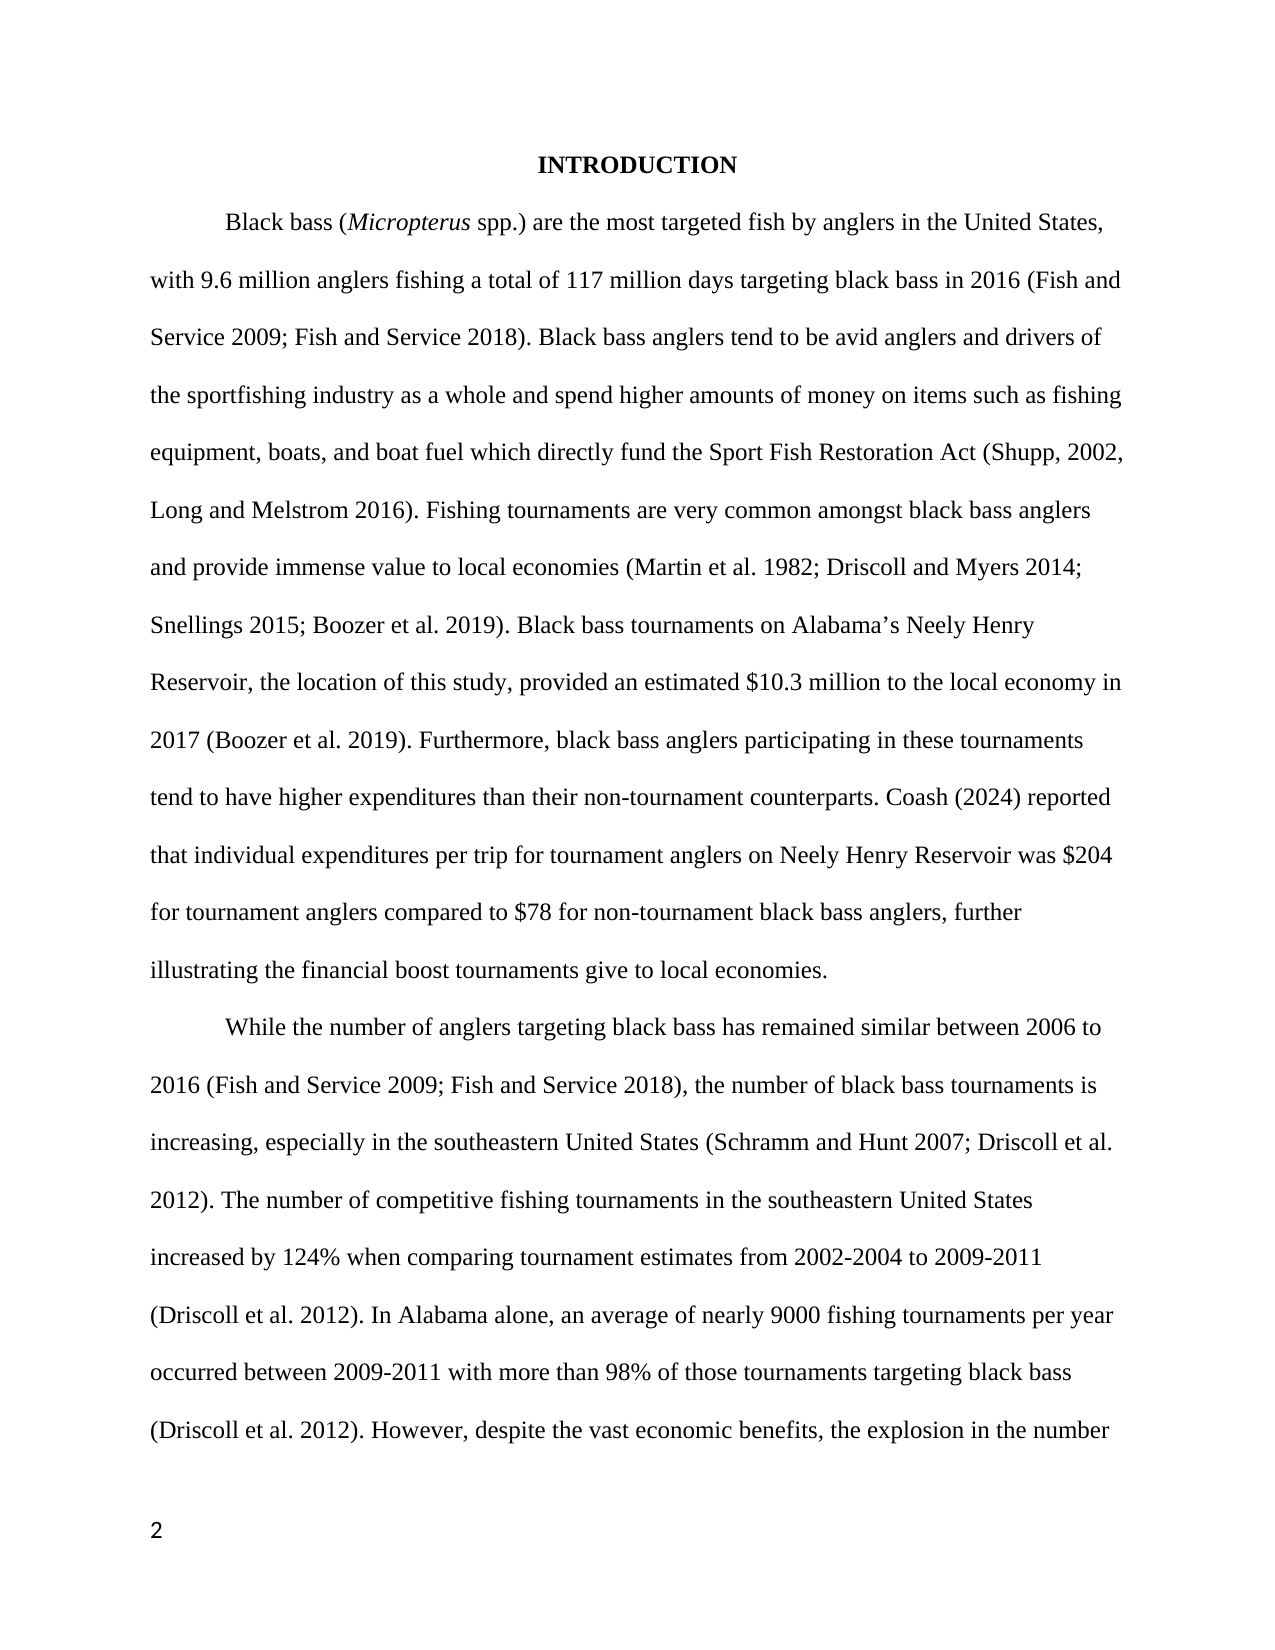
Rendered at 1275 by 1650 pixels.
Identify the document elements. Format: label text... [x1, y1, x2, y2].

text Black bass (Micropterus spp.) are the most targeted fish by anglers in the United States, with 9.6 million anglers fishing a total of 117 million days targeting black bass in 2016 (Fish and Service 2009; Fish and Service 2018). Black bass anglers tend to be avid anglers and drivers of the sportfishing industry as a whole and spend higher amounts of money on items such as fishing equipment, boats, and boat fuel which directly fund the Sport Fish Restoration Act (Shupp, 2002, Long and Melstrom 2016). Fishing tournaments are very common amongst black bass anglers and provide immense value to local economies (Martin et al. 1982; Driscoll and Myers 2014; Snellings 2015; Boozer et al. 2019). Black bass tournaments on Alabama’s Neely Henry Reservoir, the location of this study, provided an estimated $10.3 million to the local economy in 2017 (Boozer et al. 2019). Furthermore, black bass anglers participating in these tournaments tend to have higher expenditures than their non-tournament counterparts. Coash (2024) reported that individual expenditures per trip for tournament anglers on Neely Henry Reservoir was $204 for tournament anglers compared to $78 for non-tournament black bass anglers, further illustrating the financial boost tournaments give to local economies. [150, 207, 1125, 984]
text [150, 1012, 1125, 1444]
text INTRODUCTION [150, 150, 1125, 179]
